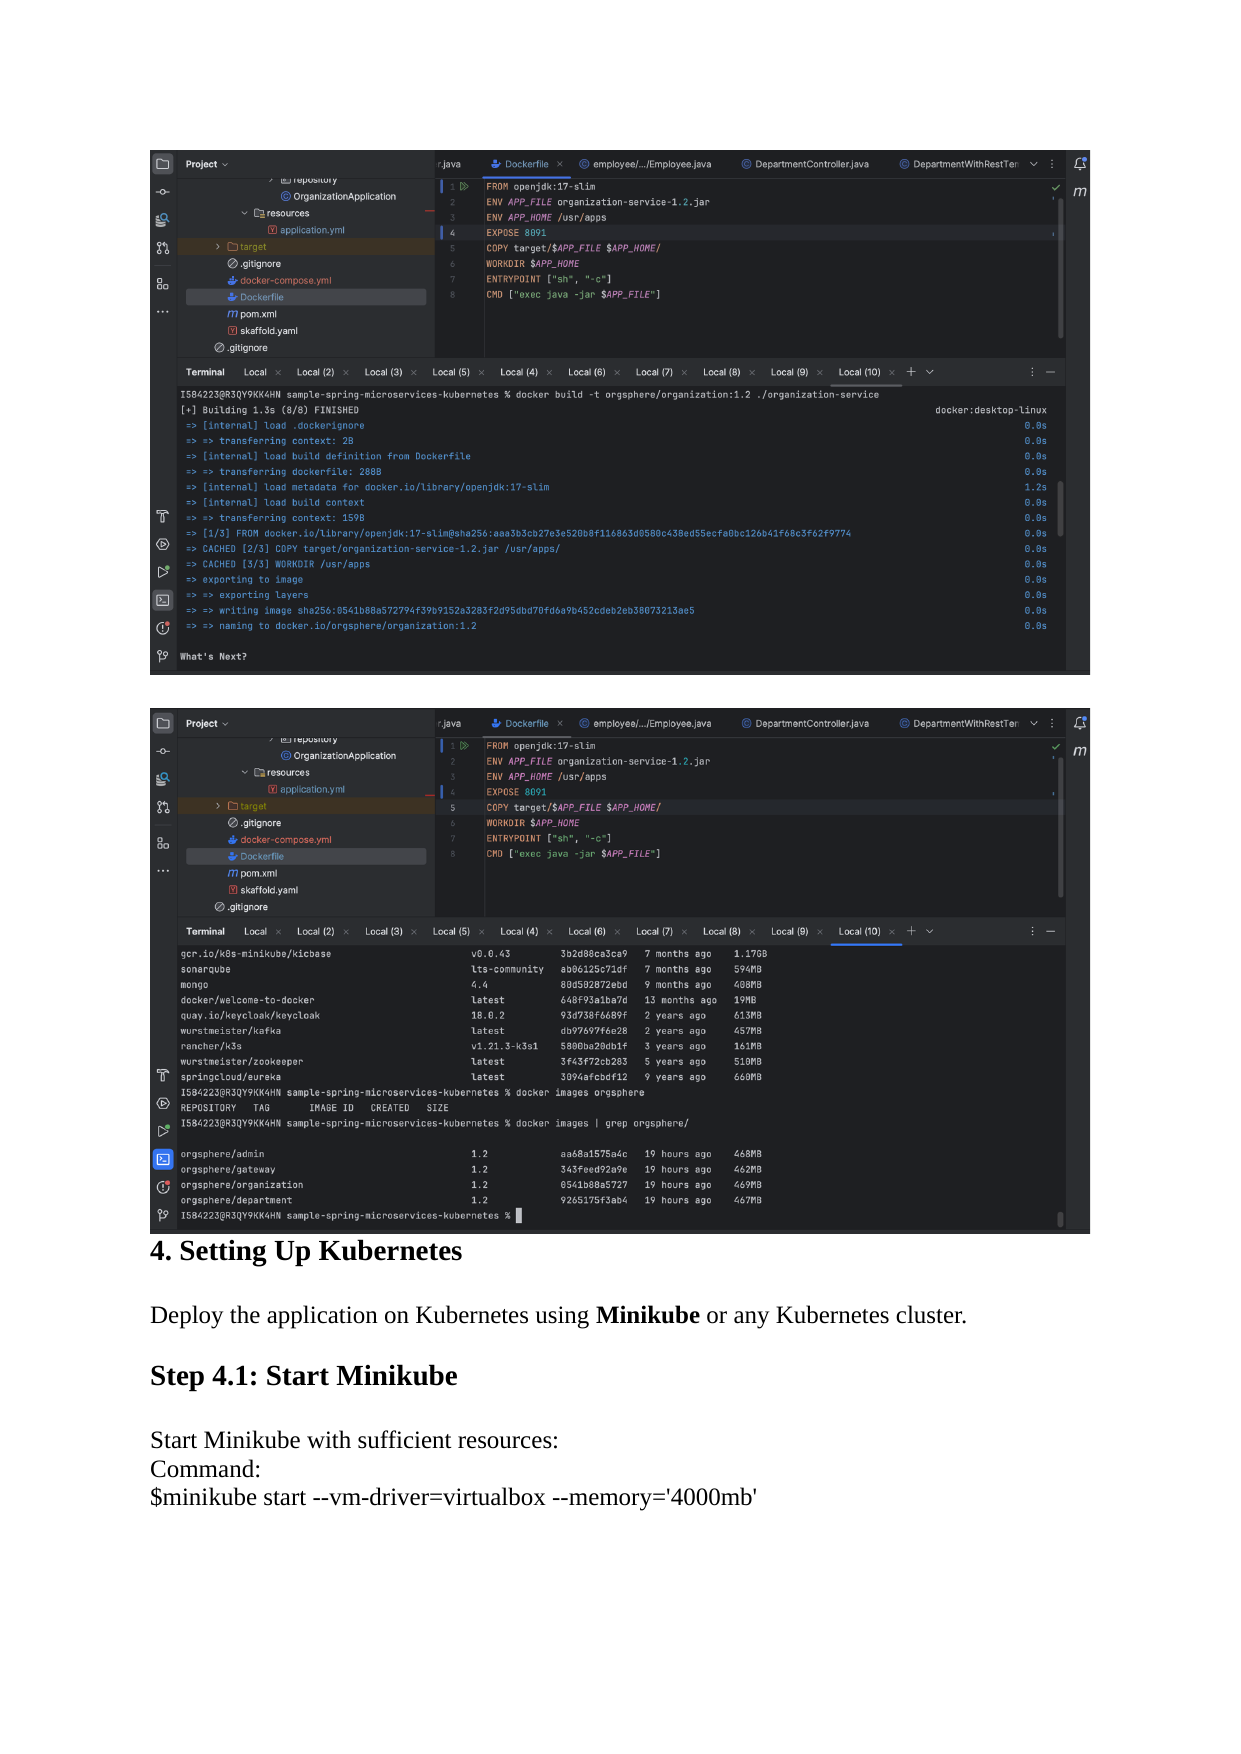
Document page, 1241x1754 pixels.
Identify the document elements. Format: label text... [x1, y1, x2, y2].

text Start Minikube with sufficient resources: [150, 1425, 1090, 1454]
picture [150, 708, 1091, 1234]
text Deploy the application on Kubernetes using Minikube or any Kubernetes cluster. [150, 1300, 1090, 1329]
text Command: [150, 1454, 1090, 1482]
text Step 4.1: Start Minikube [150, 1358, 1090, 1391]
text $minikube start --vm-driver=virtualbox --memory='4000mb' [150, 1482, 1090, 1511]
picture [150, 150, 1091, 675]
text 4. Setting Up Kubernetes [150, 1234, 1090, 1267]
